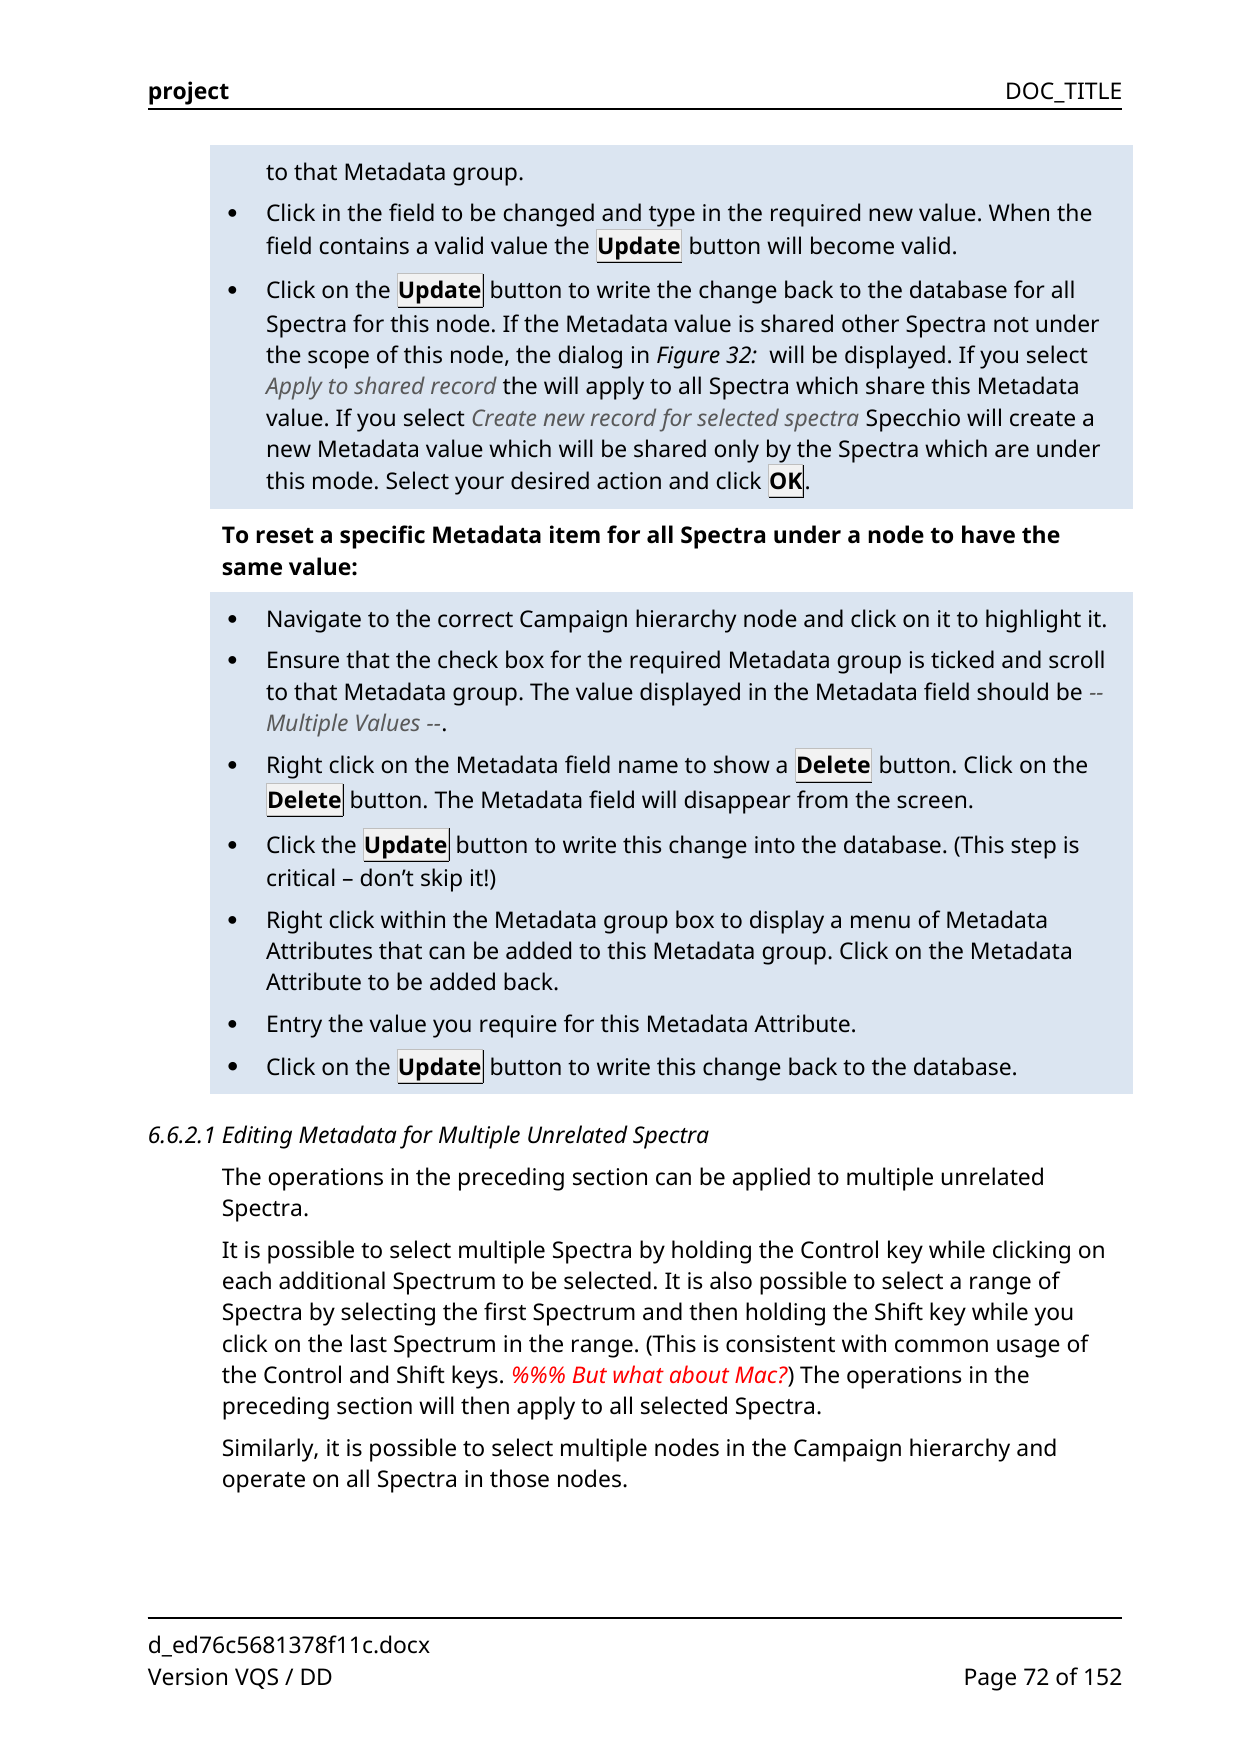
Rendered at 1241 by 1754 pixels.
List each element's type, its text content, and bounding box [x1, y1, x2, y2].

subtitle Editing Metadata for Multiple Unrelated Spectra [148, 1119, 1122, 1150]
text The operations in the preceding section can be applied to multiple unrelated Spectra. [222, 1161, 1122, 1223]
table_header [210, 145, 1133, 509]
text To reset a specific Metadata item for all Spectra under a node to have the same value: [222, 519, 1122, 582]
text It is possible to Spectra by holding the Control key while clicking on Spectrum. It is possible to select a range of Spectra by selecting the first Spectrum and then holding the Shift key while you click on the last Spectrum in the range. (This is consistent with common usage of the Control and Shift keys The operations will then apply to all selected Spectra. [222, 1234, 1122, 1421]
table_header Navigate to the correct node and highlight it that the check box for the required Metadata group is ticked and scroll to Metadata group. The value displayed in the Metadata field should be -- Multiple Values --. Right click on the Metadata field name to show a Delete button. Click on the Delete button. The Metadata field will disappear from the screen. Click the Update button to write this change into the database. (This step is critical – don’t skip it!) Right click within the Metadata group box to display a menu of that can be added to this Metadata group. Click on the Metadata to be added back. Entry the value you require for this Metadata . Click on the Update button to write this change back to the database. [210, 592, 1133, 1094]
text Similarly, it is possible to select multiple in the Campaign and operate on all Spectra in those nodes. [222, 1432, 1122, 1494]
